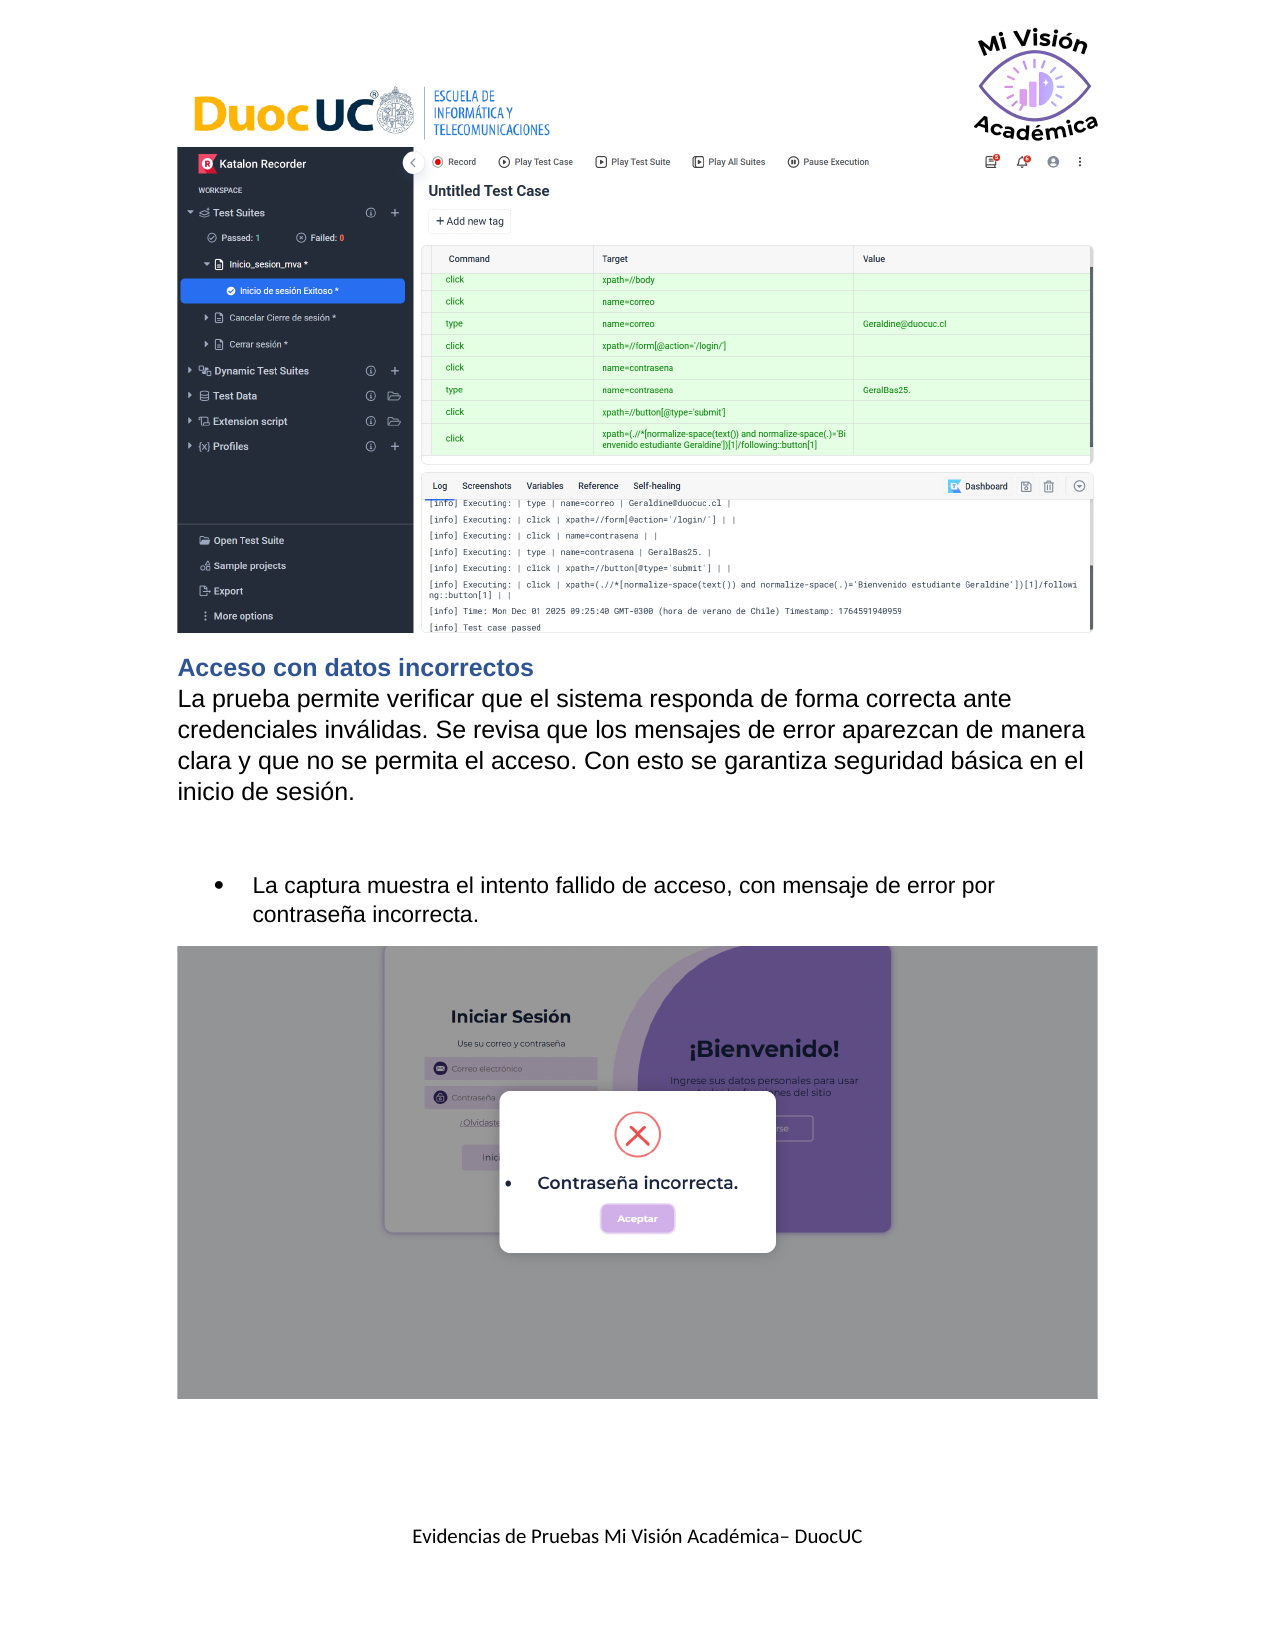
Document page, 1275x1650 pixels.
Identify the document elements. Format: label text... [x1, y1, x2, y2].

picture [177, 946, 1098, 1399]
picture [973, 22, 1098, 146]
list La captura muestra el intento fallido de acceso, con mensaje de error por contraseña incorrecta. [215, 872, 1098, 927]
text La prueba permite verificar que el sistema responda de forma correcta ante credenciales inválidas. Se revisa que los mensajes de error aparezcan de manera clara y que no se permita el acceso. Con esto se garantiza seguridad básica en el inicio de sesión. [177, 684, 1098, 806]
picture [177, 147, 1098, 634]
picture [177, 54, 561, 146]
subtitle Acceso con datos incorrectos [177, 653, 1098, 682]
